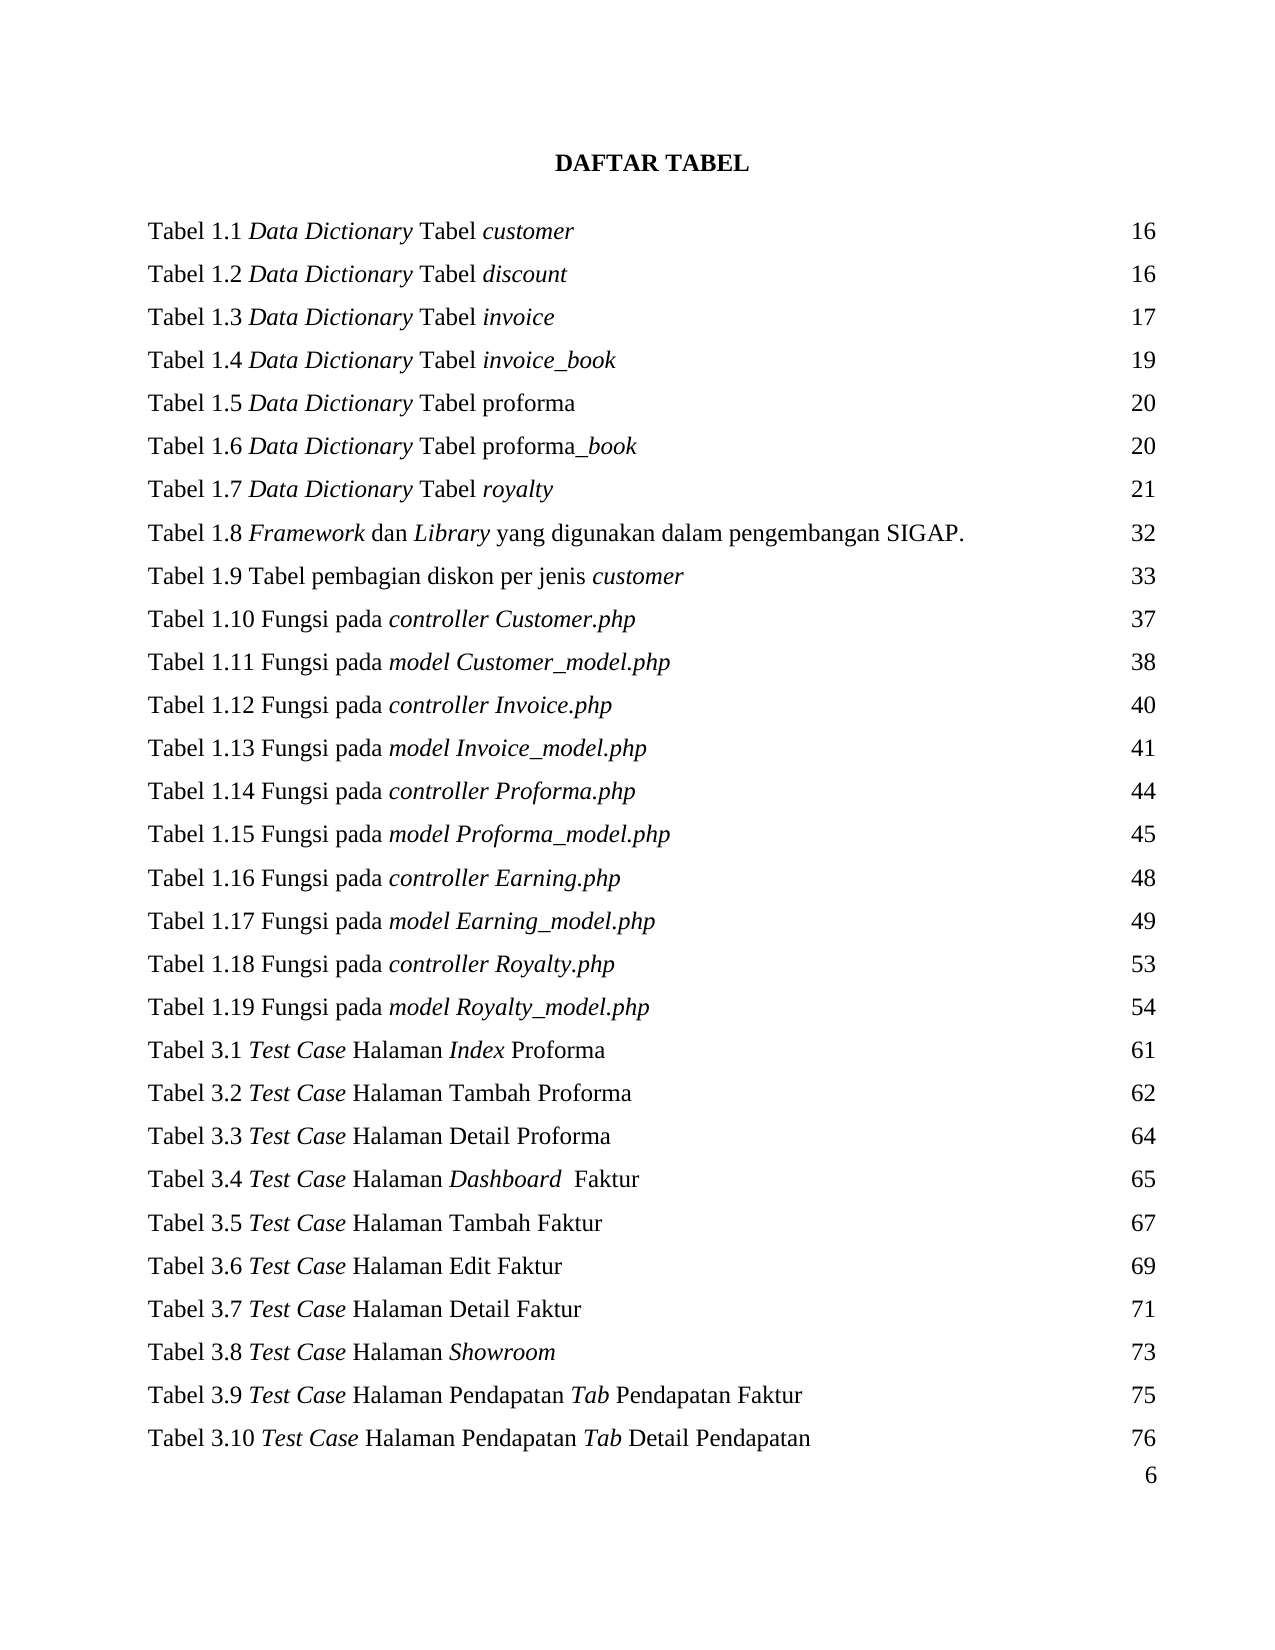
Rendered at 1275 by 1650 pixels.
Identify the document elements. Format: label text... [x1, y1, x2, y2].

text Tabel 3.7 Test Case Halaman Detail Faktur 71 [148, 1294, 1157, 1323]
text Tabel 1.12 Fungsi pada controller Invoice.php 40 [148, 690, 1157, 719]
text Tabel 1.14 Fungsi pada controller Proforma.php 44 [148, 776, 1157, 805]
text Tabel 3.3 Test Case Halaman Detail Proforma 64 [148, 1121, 1157, 1150]
text Tabel 1.4 Data Dictionary Tabel invoice_book 19 [148, 345, 1157, 374]
text Tabel 3.1 Test Case Halaman Index Proforma 61 [148, 1035, 1157, 1064]
text Tabel 1.7 Data Dictionary Tabel royalty 21 [148, 474, 1157, 503]
text Tabel 3.2 Test Case Halaman Tambah Proforma 62 [148, 1078, 1157, 1107]
text DAFTAR TABEL [148, 148, 1157, 176]
text Tabel 1.2 Data Dictionary Tabel discount 16 [148, 259, 1157, 288]
text Tabel 1.6 Data Dictionary Tabel proforma_book 20 [148, 431, 1157, 460]
text Tabel 1.5 Data Dictionary Tabel proforma 20 [148, 388, 1157, 417]
text Tabel 3.9 Test Case Halaman Pendapatan Tab Pendapatan Faktur 75 [148, 1380, 1157, 1409]
text Tabel 1.19 Fungsi pada model Royalty_model.php 54 [148, 992, 1157, 1021]
text Tabel 1.1 Data Dictionary Tabel customer 16 [148, 216, 1157, 244]
text Tabel 1.18 Fungsi pada controller Royalty.php 53 [148, 949, 1157, 978]
text Tabel 1.3 Data Dictionary Tabel invoice 17 [148, 302, 1157, 331]
text Tabel 1.17 Fungsi pada model Earning_model.php 49 [148, 906, 1157, 934]
text Tabel 1.16 Fungsi pada controller Earning.php 48 [148, 863, 1157, 891]
text Tabel 1.11 Fungsi pada model Customer_model.php 38 [148, 647, 1157, 676]
text Tabel 1.9 Tabel pembagian diskon per jenis customer 33 [148, 561, 1157, 589]
text Tabel 3.5 Test Case Halaman Tambah Faktur 67 [148, 1208, 1157, 1236]
text Tabel 1.13 Fungsi pada model Invoice_model.php 41 [148, 733, 1157, 762]
text Tabel 1.15 Fungsi pada model Proforma_model.php 45 [148, 819, 1157, 848]
text Tabel 3.4 Test Case Halaman Dashboard Faktur 65 [148, 1164, 1157, 1193]
text Tabel 3.10 Test Case Halaman Pendapatan Tab Detail Pendapatan 76 [148, 1423, 1157, 1452]
text Tabel 1.8 Framework dan Library yang digunakan dalam pengembangan SIGAP. 32 [148, 518, 1157, 546]
text Tabel 1.10 Fungsi pada controller Customer.php 37 [148, 604, 1157, 633]
text Tabel 3.6 Test Case Halaman Edit Faktur 69 [148, 1251, 1157, 1279]
text Tabel 3.8 Test Case Halaman Showroom 73 [148, 1337, 1157, 1366]
